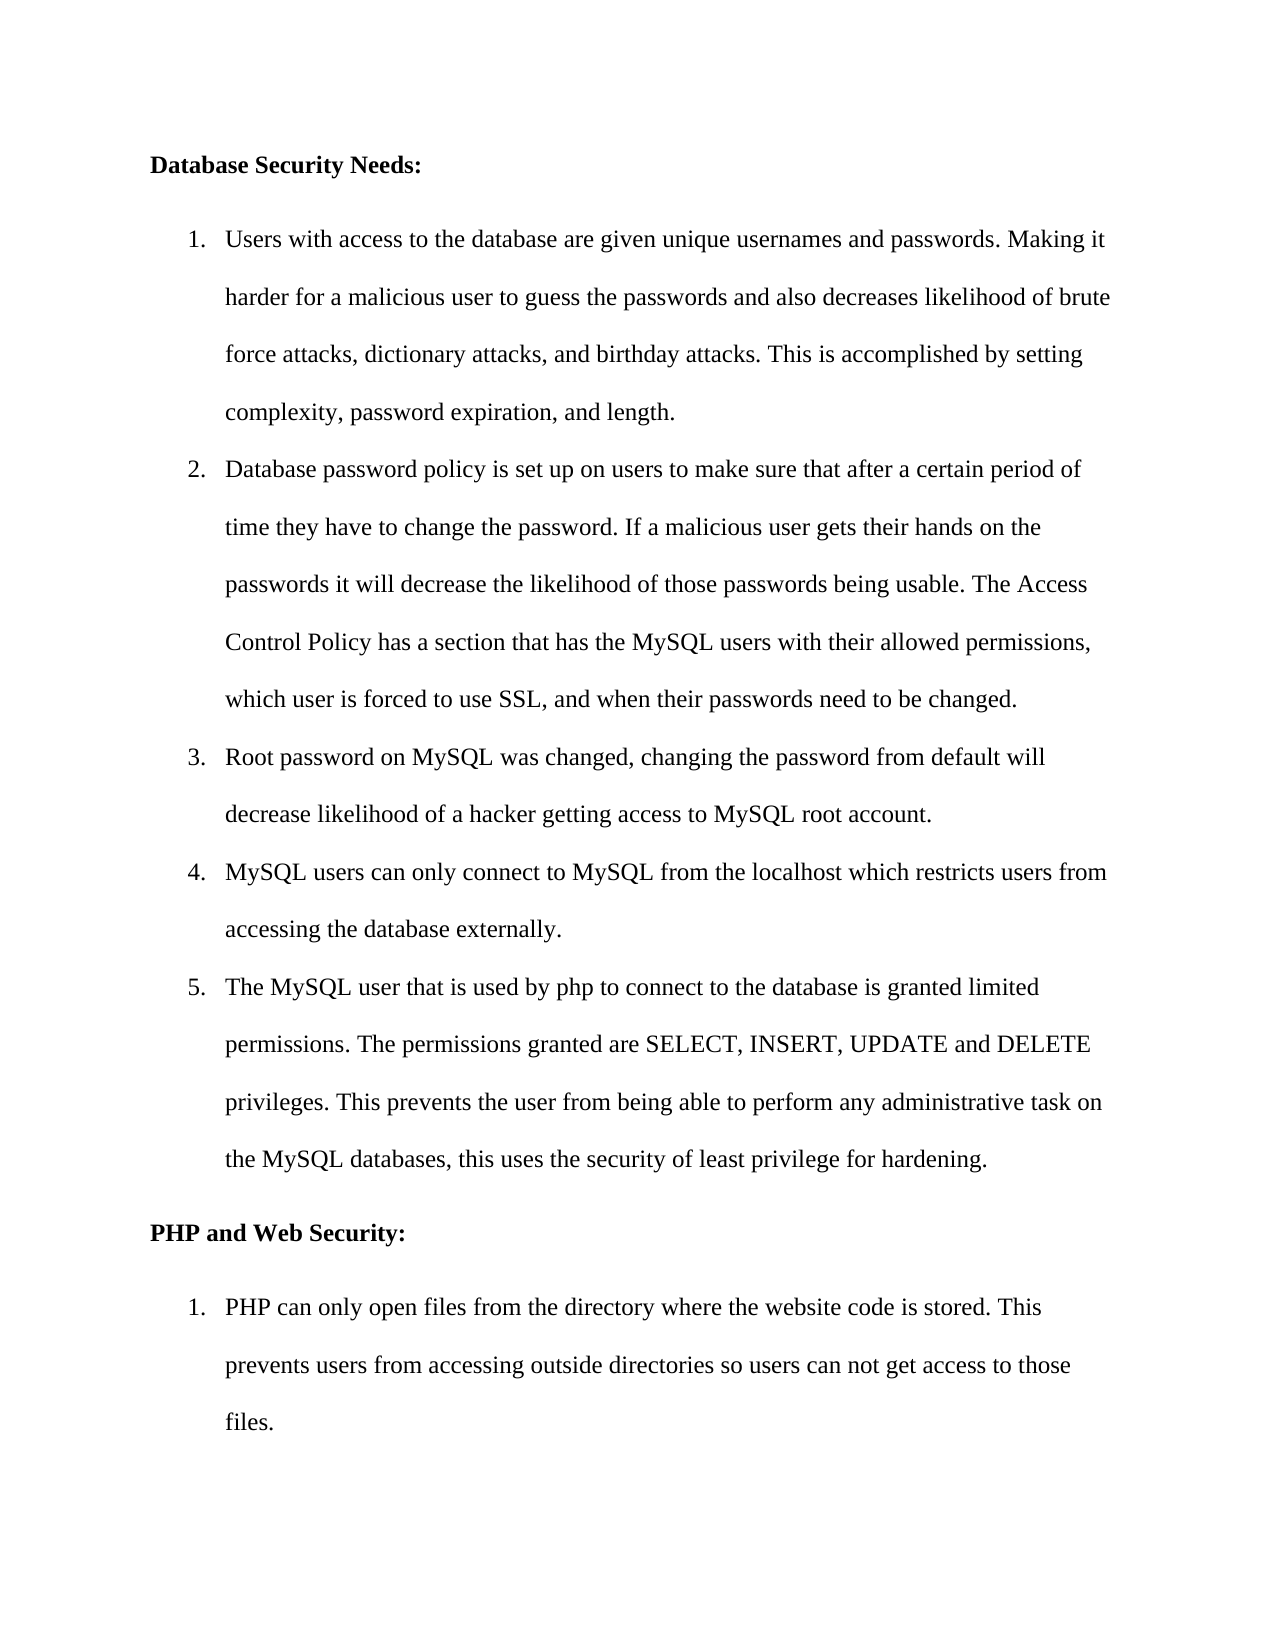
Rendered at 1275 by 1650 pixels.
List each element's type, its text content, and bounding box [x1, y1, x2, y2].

list Users with access to the database are given unique usernames and passwords. Making it harder for a malicious user to guess the passwords and also decreases likelihood of brute force attacks, dictionary attacks, and birthday attacks. This is accomplished by setting complexity, password expiration, and length. [187, 224, 1125, 425]
list Root password on MySQL was changed, changing the password from default will decrease likelihood of a hacker getting access to MySQL root account. [187, 742, 1125, 828]
list The MySQL user that is used by php to connect to the database is granted limited permissions. The permissions granted are SELECT, INSERT, UPDATE and DELETE privileges. This prevents the user from being able to perform any administrative task on the MySQL databases, this uses the security of least privilege for hardening. [187, 972, 1125, 1173]
list PHP can only open files from the directory where the website code is stored. This prevents users from accessing outside directories so users can not get access to those files. [187, 1292, 1125, 1436]
text PHP and Web Security: [150, 1218, 1125, 1247]
list Database password policy is set up on users to make sure that after a certain period of time they have to change the password. If a malicious user gets their hands on the passwords it will decrease the likelihood of those passwords being usable. The Access Control Policy has a section that has the MySQL users with their allowed permissions, which user is forced to use SSL, and when their passwords need to be changed. [187, 454, 1125, 713]
list MySQL users can only connect to MySQL from the localhost which restricts users from accessing the database externally. [187, 857, 1125, 943]
text Database Security Needs: [150, 150, 1125, 179]
